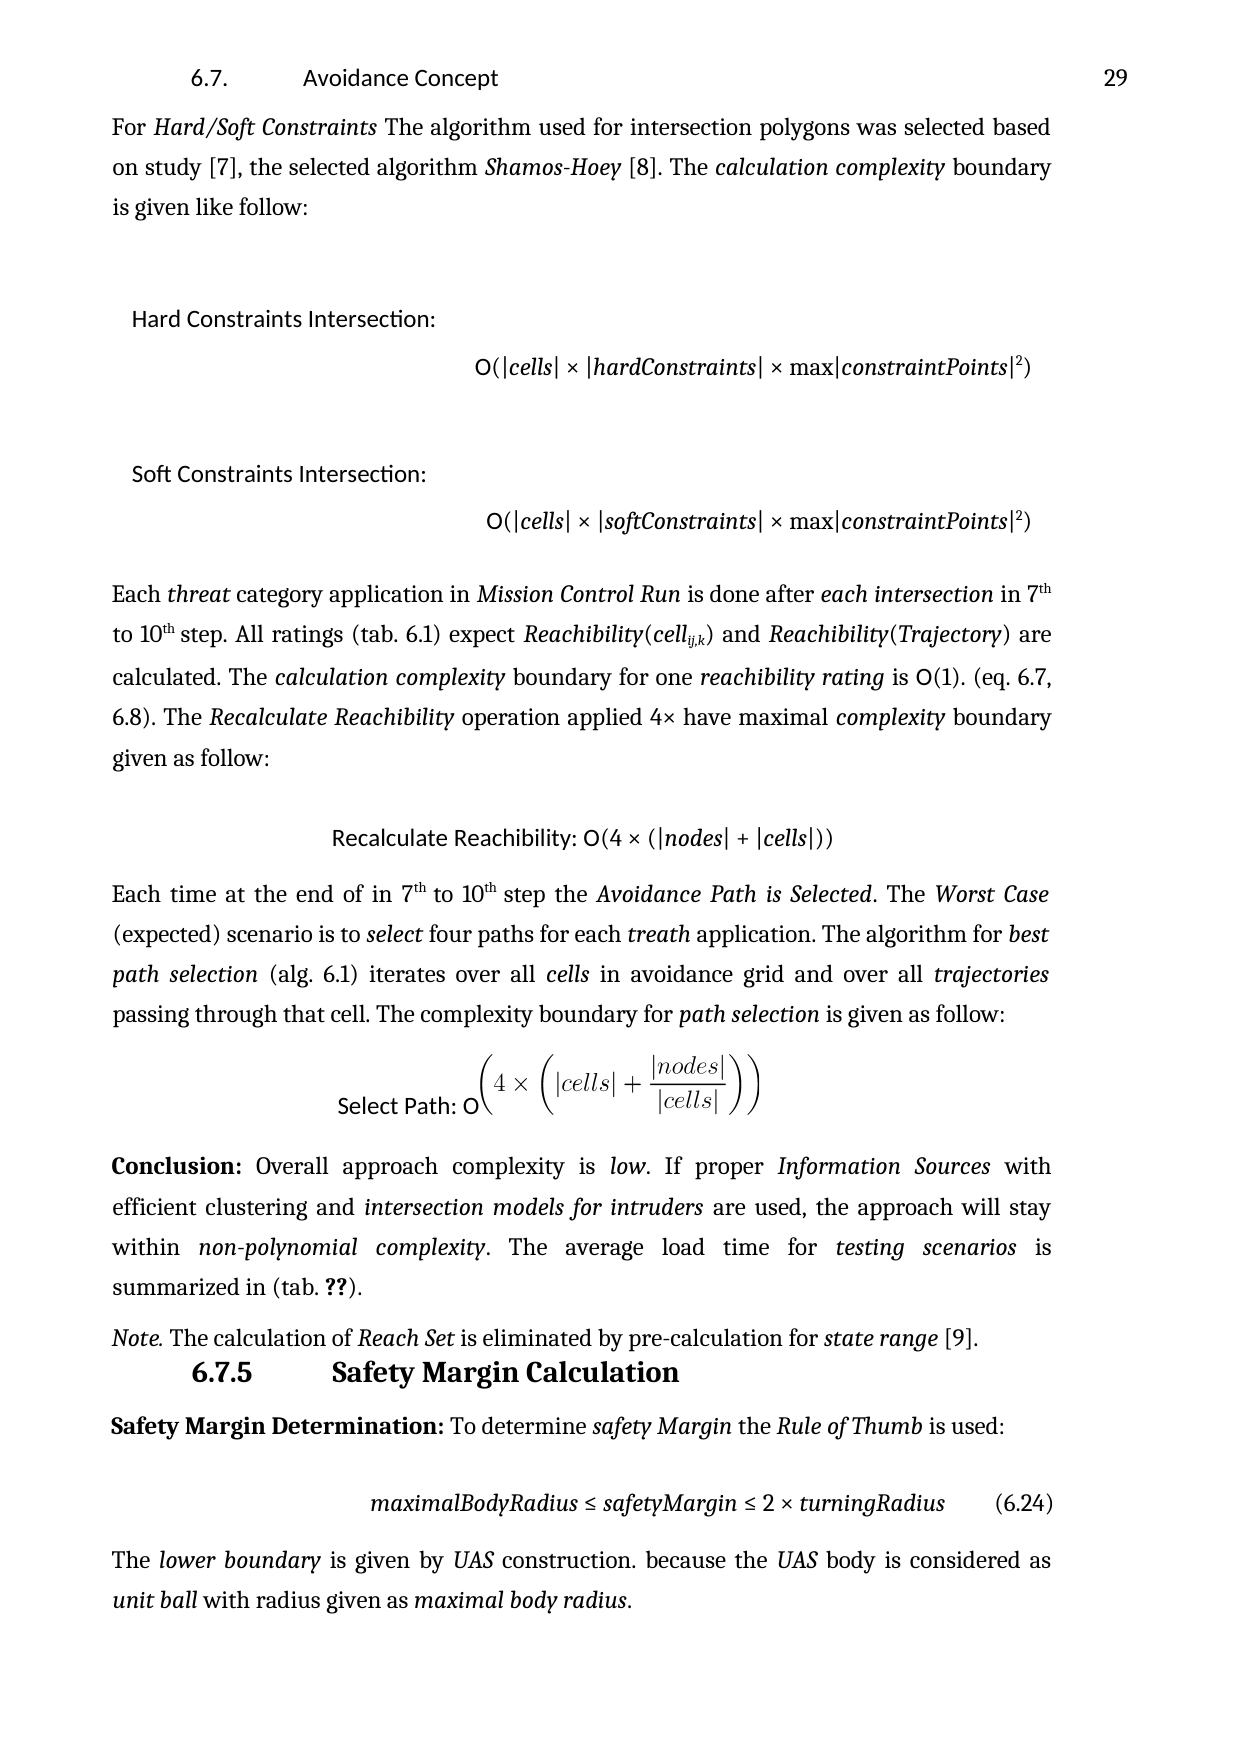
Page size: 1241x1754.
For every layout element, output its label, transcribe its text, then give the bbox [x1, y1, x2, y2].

text For Hard/Soft Constraints The algorithm used for intersection polygons was selected based on study [7], the selected algorithm Shamos-Hoey [8]. The calculation complexity boundary is given like follow: [111, 112, 1052, 222]
text Soft Constraints Intersection: [132, 458, 1053, 489]
text Hard Constraints Intersection: [132, 304, 1053, 334]
text O(|cells| × |softConstraints| × max|constraintPoints|2) [112, 505, 1032, 536]
text Conclusion: Overall approach complexity is low. If proper Information Sources with efficient clustering and intersection models for intruders are used, the approach will stay within non-polynomial complexity. The average load time for testing scenarios is summarized in (tab. ??). [111, 1152, 1052, 1302]
text The lower boundary is given by UAS construction. because the UAS body is considered as unit ball with radius given as maximal body radius. [111, 1546, 1052, 1615]
text Note. The calculation of Reach Set is eliminated by pre-calculation for state range [9]. [111, 1323, 1052, 1352]
picture [479, 1053, 760, 1115]
text Each time at the end of in 7th to 10th step the Avoidance Path is Selected. The Worst Case (expected) scenario is to select four paths for each treath application. The algorithm for best path selection (alg. 6.1) iterates over all cells in avoidance grid and over all trajectories passing through that cell. The complexity boundary for path selection is given as follow: [111, 880, 1052, 1029]
text Each threat category application in Mission Control Run is done after each intersection in 7th to 10th step. All ratings (tab. 6.1) expect Reachibility(cellij,k) and Reachibility(Trajectory) are calculated. The calculation complexity boundary for one reachibility rating is O(1). (eq. 6.7, 6.8). The Recalculate Reachibility operation applied 4× have maximal complexity boundary given as follow: [111, 580, 1052, 772]
subtitle 6.7.5 Safety Margin Calculation [111, 1355, 1053, 1390]
text maximalBodyRadius ≤ safetyMargin ≤ 2 × turningRadius (6.24) [112, 1488, 1054, 1517]
text Recalculate Reachibility: O(4 × (|nodes| + |cells|)) [112, 822, 1053, 853]
text Safety Margin Determination: To determine safety Margin the Rule of Thumb is used: [111, 1412, 1053, 1441]
text O(|cells| × |hardConstraints| × max|constraintPoints|2) [112, 351, 1032, 381]
